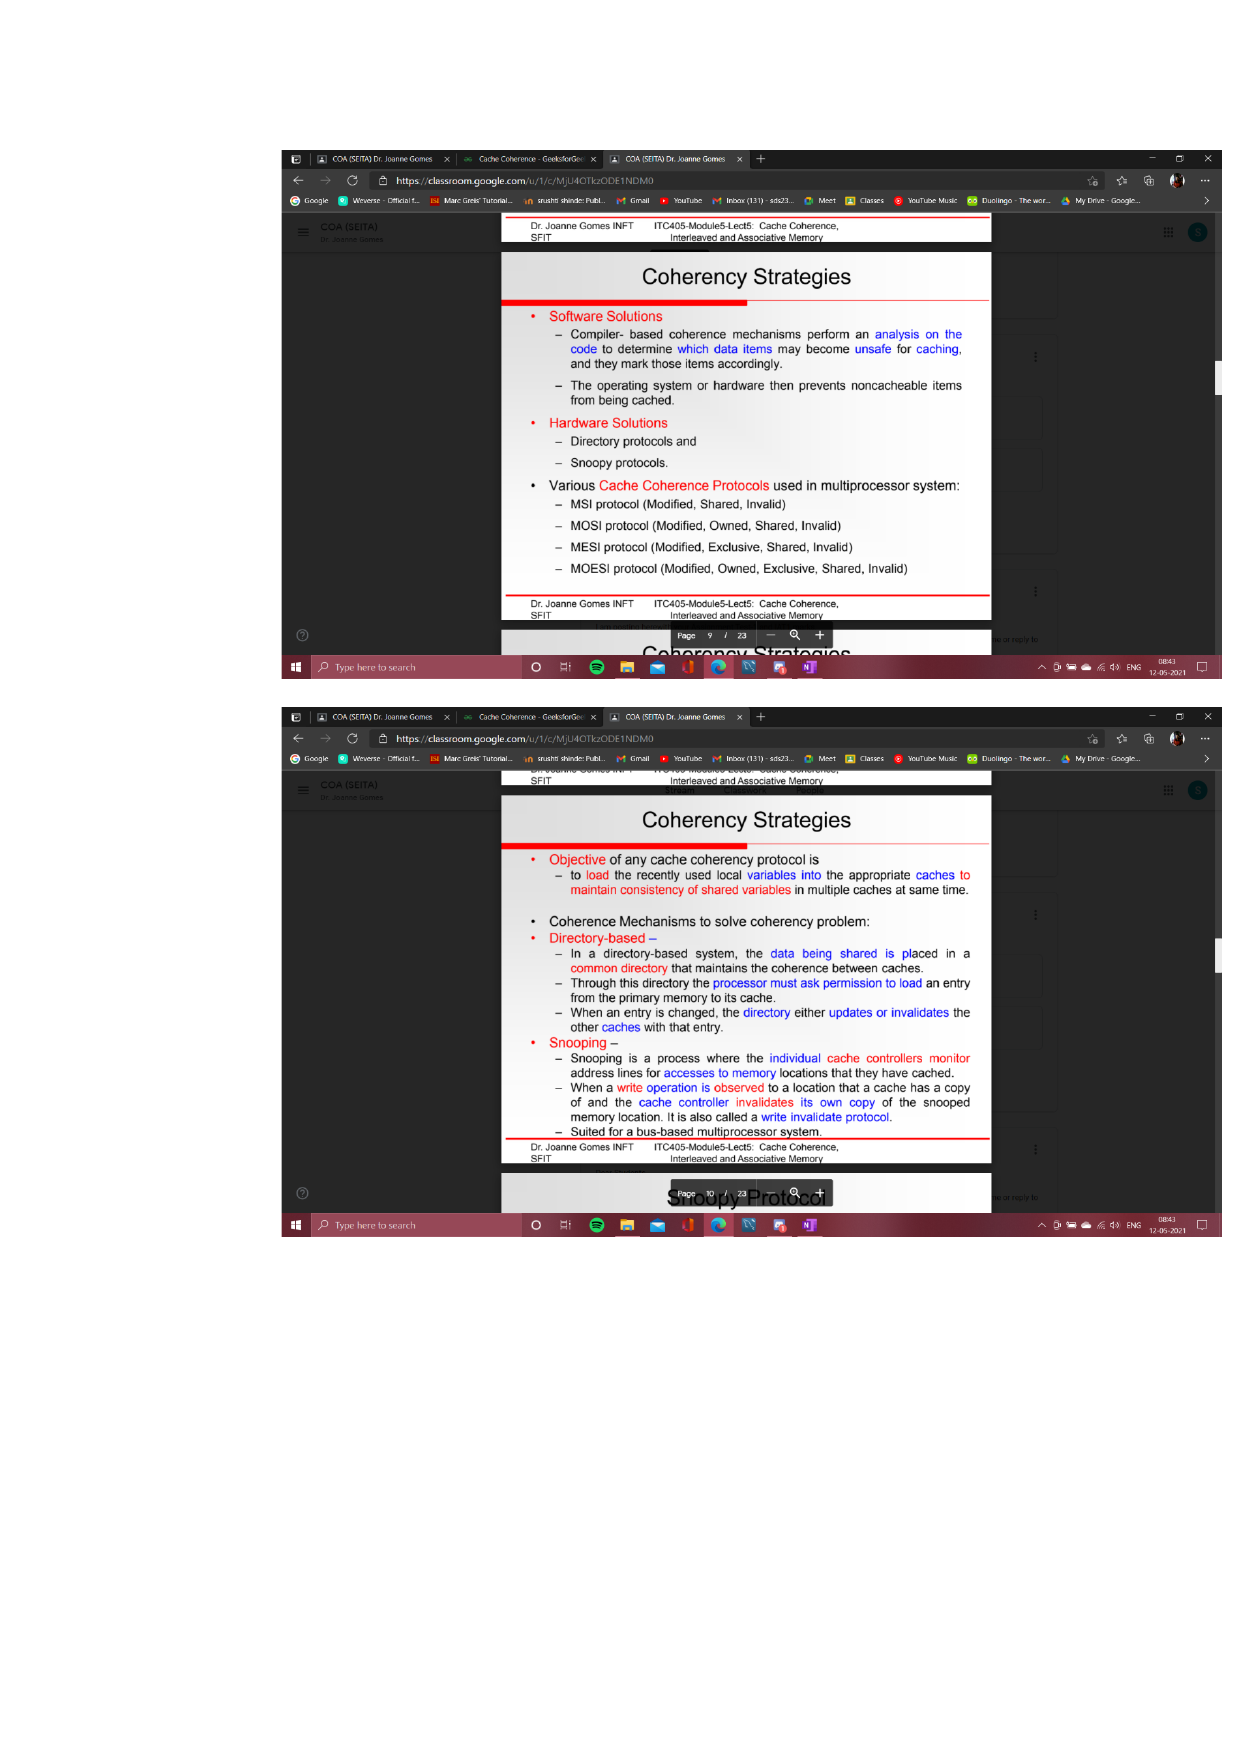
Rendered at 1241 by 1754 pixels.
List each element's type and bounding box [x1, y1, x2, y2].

picture [281, 707, 1222, 1237]
picture [281, 150, 1222, 679]
